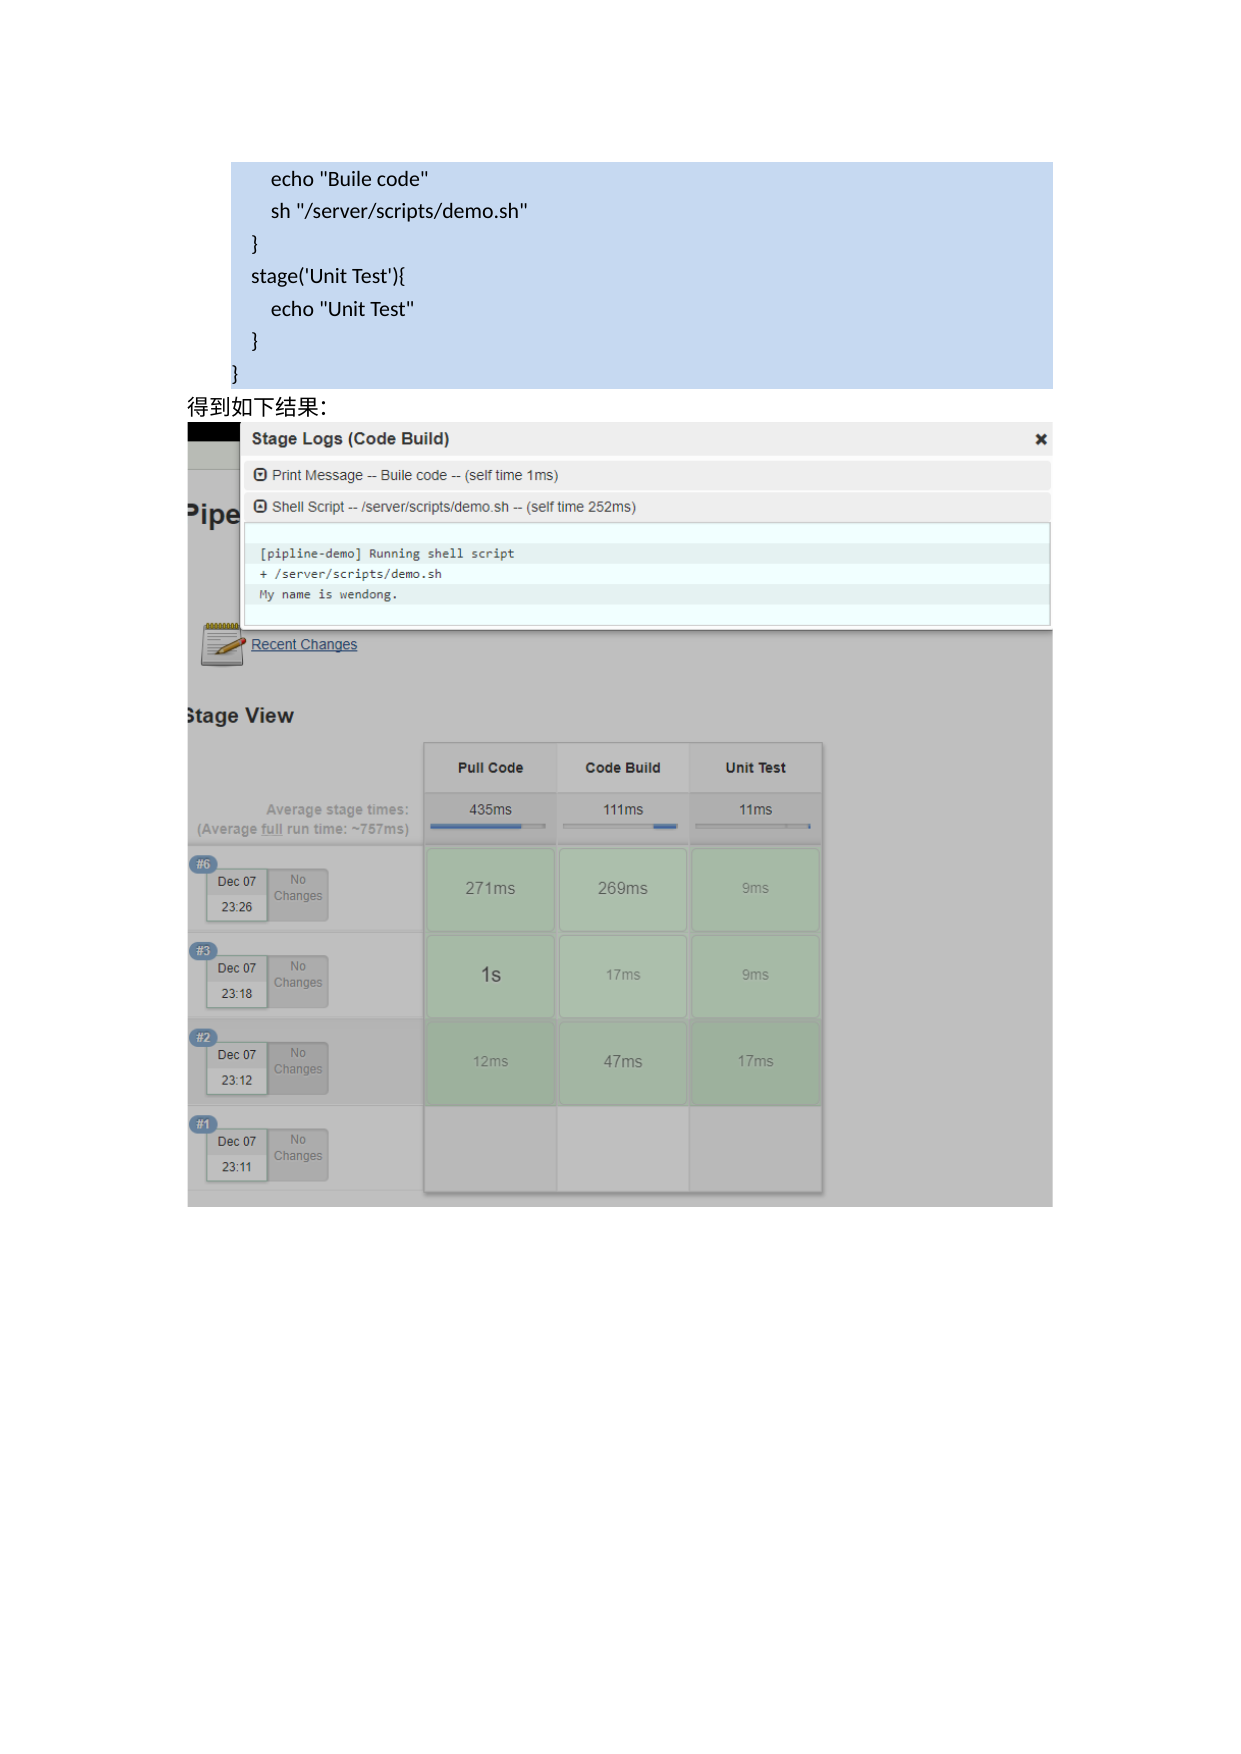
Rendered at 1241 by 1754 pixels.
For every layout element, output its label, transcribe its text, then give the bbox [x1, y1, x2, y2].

text echo "Unit Test" [231, 292, 1053, 324]
text echo "Buile code" [231, 162, 1053, 194]
text } [231, 227, 1053, 259]
text sh "/server/scripts/demo.sh" [231, 194, 1053, 227]
text } [231, 357, 1053, 389]
picture [187, 422, 1053, 1207]
text } [231, 324, 1053, 357]
text stage('Unit Test'){ [231, 259, 1053, 292]
text 得到如下结果： [187, 389, 1053, 422]
